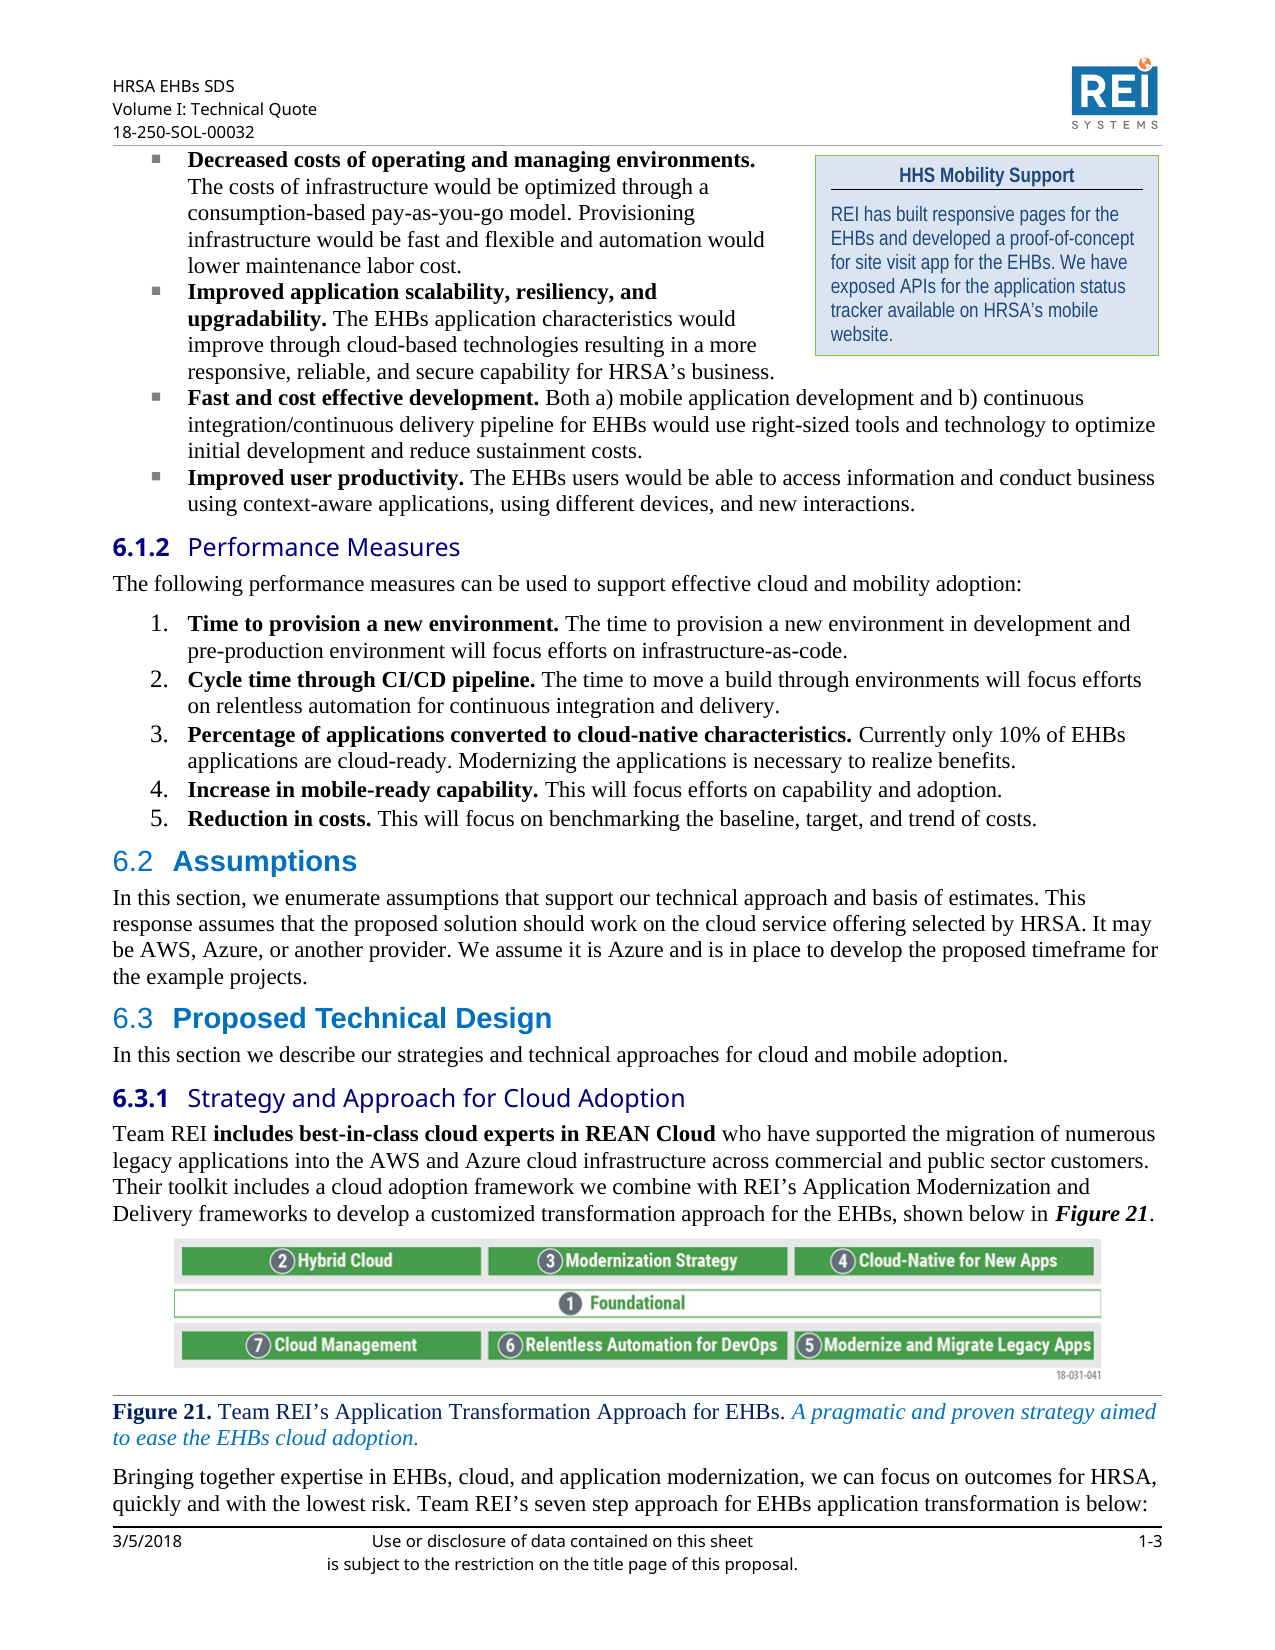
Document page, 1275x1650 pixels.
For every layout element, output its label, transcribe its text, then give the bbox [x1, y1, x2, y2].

text Bringing together expertise in EHBs, cloud, and application modernization, we can focus on outcomes for HRSA, quickly and with the lowest risk. Team REI’s seven step approach for EHBs application transformation is below: [112, 1463, 1162, 1516]
list Decreased costs of operating and managing environments. The costs of infrastructure would be optimized through a consumption-based pay-as-you-go model. Provisioning infrastructure would be fast and flexible and automation would lower maintenance labor cost. [150, 146, 1162, 278]
picture [173, 1238, 1102, 1383]
subtitle Performance Measures [112, 529, 1162, 563]
list Improved application scalability, resiliency, and upgradability. The EHBs application characteristics would improve through cloud-based technologies resulting in a more responsive, reliable, and secure capability for HRSA’s business. [150, 278, 1162, 384]
text Team REI includes best-in-class cloud experts in REAN Cloud who have supported the migration of numerous legacy applications into the AWS and Azure cloud infrastructure across commercial and public sector customers. Their toolkit includes a cloud adoption framework we combine with REI’s Application Modernization and Delivery frameworks to develop a customized transformation approach for the EHBs, shown below in Figure 21. [112, 1121, 1162, 1226]
text In this section, we enumerate assumptions that support our technical approach and basis of estimates. This response assumes that the proposed solution should work on the cloud service offering selected by HRSA. It may be AWS, Azure, or another provider. We assume it is Azure and is in place to develop the proposed timeframe for the example projects. [112, 884, 1162, 989]
list Cycle time through CI/CD pipeline. The time to move a build through environments will focus efforts on relentless automation for continuous integration and delivery. [150, 664, 1162, 719]
picture [1070, 55, 1160, 131]
list Fast and cost effective development. Both a) mobile application development and b) continuous integration/continuous delivery pipeline for EHBs would use right-sized tools and technology to optimize initial development and reduce sustainment costs. [150, 384, 1162, 464]
subtitle Proposed Technical Design [112, 1002, 1162, 1035]
list Reduction in costs. This will focus on benchmarking the baseline, target, and trend of costs. [150, 803, 1162, 831]
list Time to provision a new environment. The time to provision a new environment in development and pre-production environment will focus efforts on infrastructure-as-code. [150, 608, 1162, 664]
list Percentage of applications converted to cloud-native characteristics. Currently only 10% of EHBs applications are cloud-ready. Modernizing the applications is necessary to realize benefits. [150, 719, 1162, 774]
text In this section we describe our strategies and technical approaches for cloud and mobile adoption. [112, 1041, 1162, 1068]
list Increase in mobile-ready capability. This will focus efforts on capability and adoption. [150, 774, 1162, 803]
text The following performance measures can be used to support effective cloud and mobility adoption: [112, 570, 1162, 596]
subtitle Assumptions [112, 844, 1162, 877]
text Figure 21. Team REI’s Application Transformation Approach for EHBs. A pragmatic and proven strategy aimed to ease the EHBs cloud adoption. [112, 1396, 1162, 1451]
list Improved user productivity. The EHBs users would be able to access information and conduct business using context-aware applications, using different devices, and new interactions. [150, 464, 1162, 517]
subtitle Strategy and Approach for Cloud Adoption [112, 1080, 1162, 1114]
